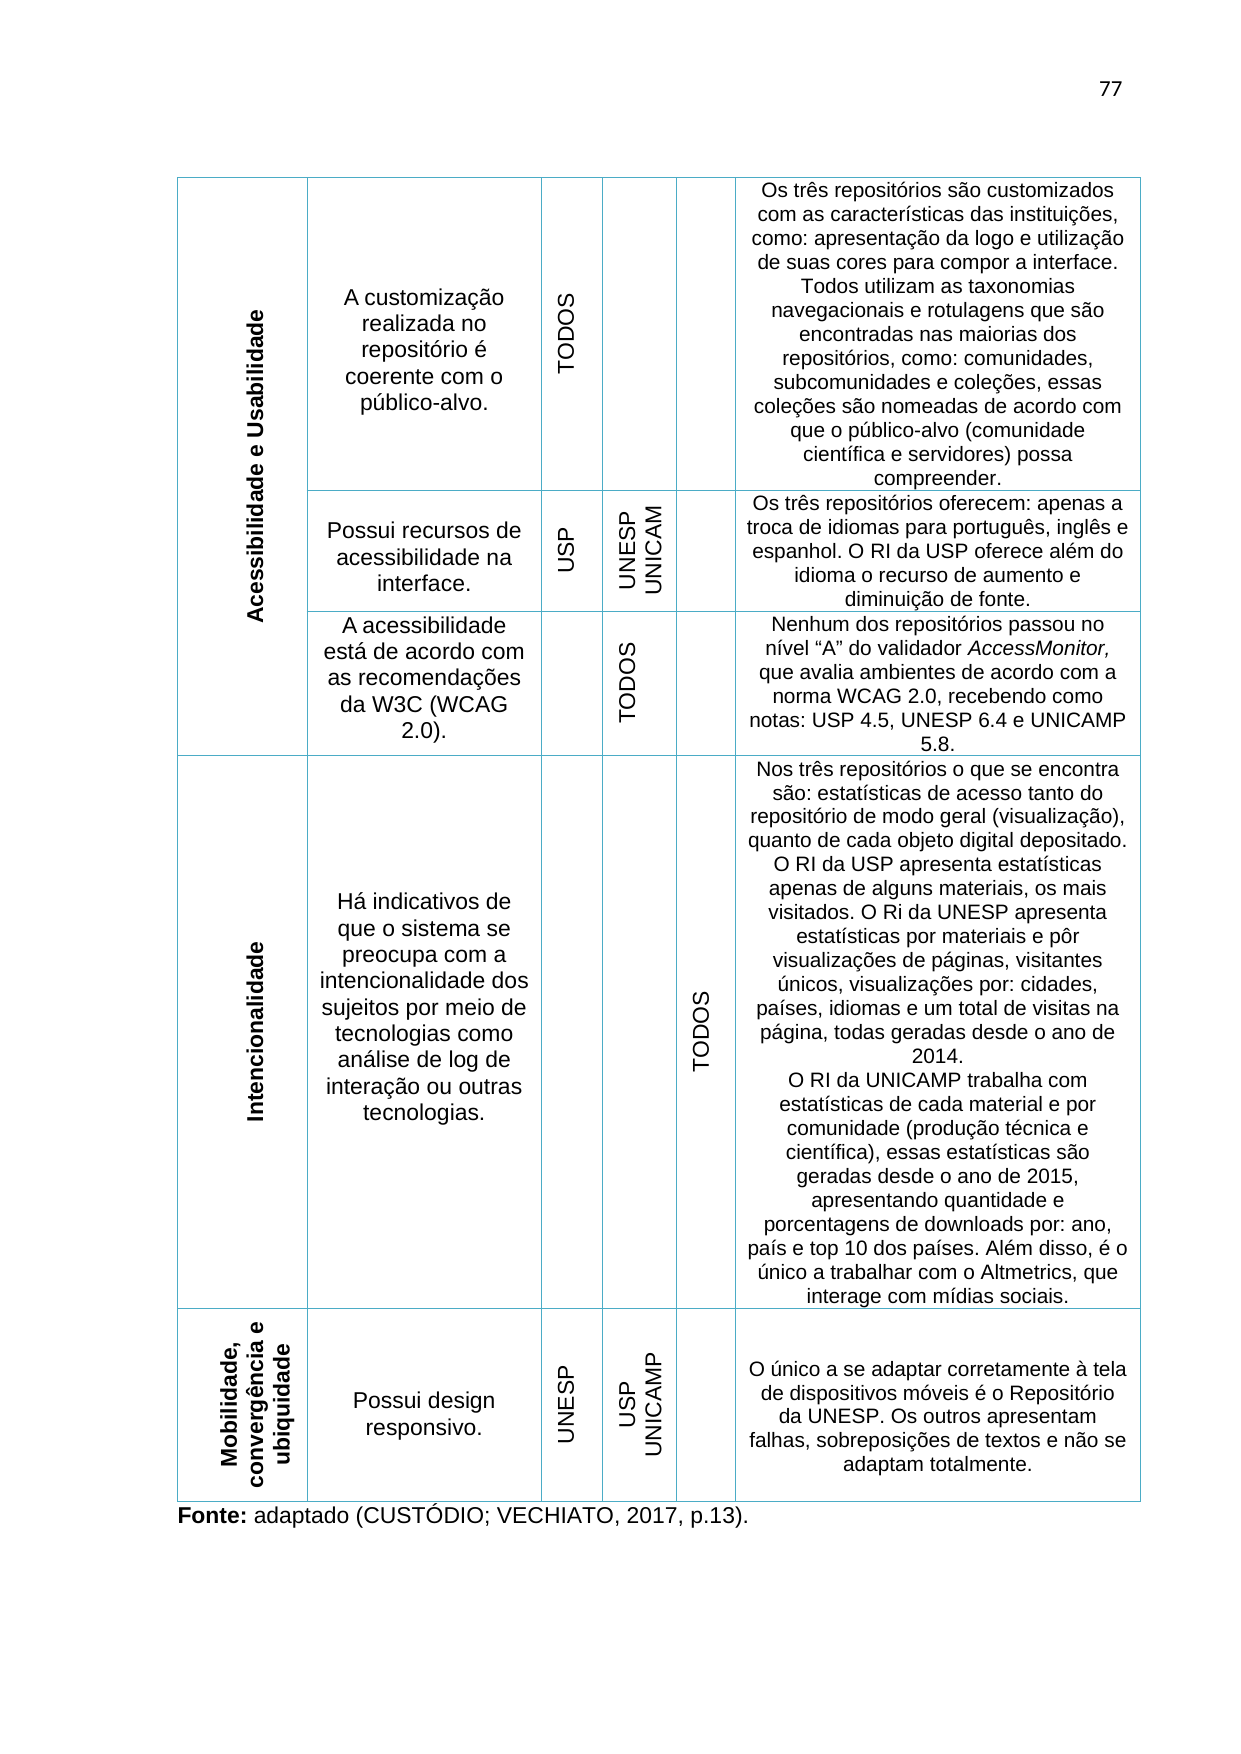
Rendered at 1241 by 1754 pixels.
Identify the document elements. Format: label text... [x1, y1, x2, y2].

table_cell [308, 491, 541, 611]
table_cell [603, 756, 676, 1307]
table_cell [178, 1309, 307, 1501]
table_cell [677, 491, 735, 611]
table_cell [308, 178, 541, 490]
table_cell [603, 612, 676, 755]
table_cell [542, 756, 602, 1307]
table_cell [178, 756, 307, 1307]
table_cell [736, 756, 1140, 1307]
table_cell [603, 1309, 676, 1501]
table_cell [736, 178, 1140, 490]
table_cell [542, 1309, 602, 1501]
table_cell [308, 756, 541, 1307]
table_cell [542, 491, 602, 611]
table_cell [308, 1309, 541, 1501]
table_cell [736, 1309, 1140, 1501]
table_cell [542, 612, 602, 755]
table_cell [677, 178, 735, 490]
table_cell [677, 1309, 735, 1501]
text Fonte: adaptado (CUSTÓDIO; VECHIATO, 2017, p.13). [177, 1502, 1122, 1529]
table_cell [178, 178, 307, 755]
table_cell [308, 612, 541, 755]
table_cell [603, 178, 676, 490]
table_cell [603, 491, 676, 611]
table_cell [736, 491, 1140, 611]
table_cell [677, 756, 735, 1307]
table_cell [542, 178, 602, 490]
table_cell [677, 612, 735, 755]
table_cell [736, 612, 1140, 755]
